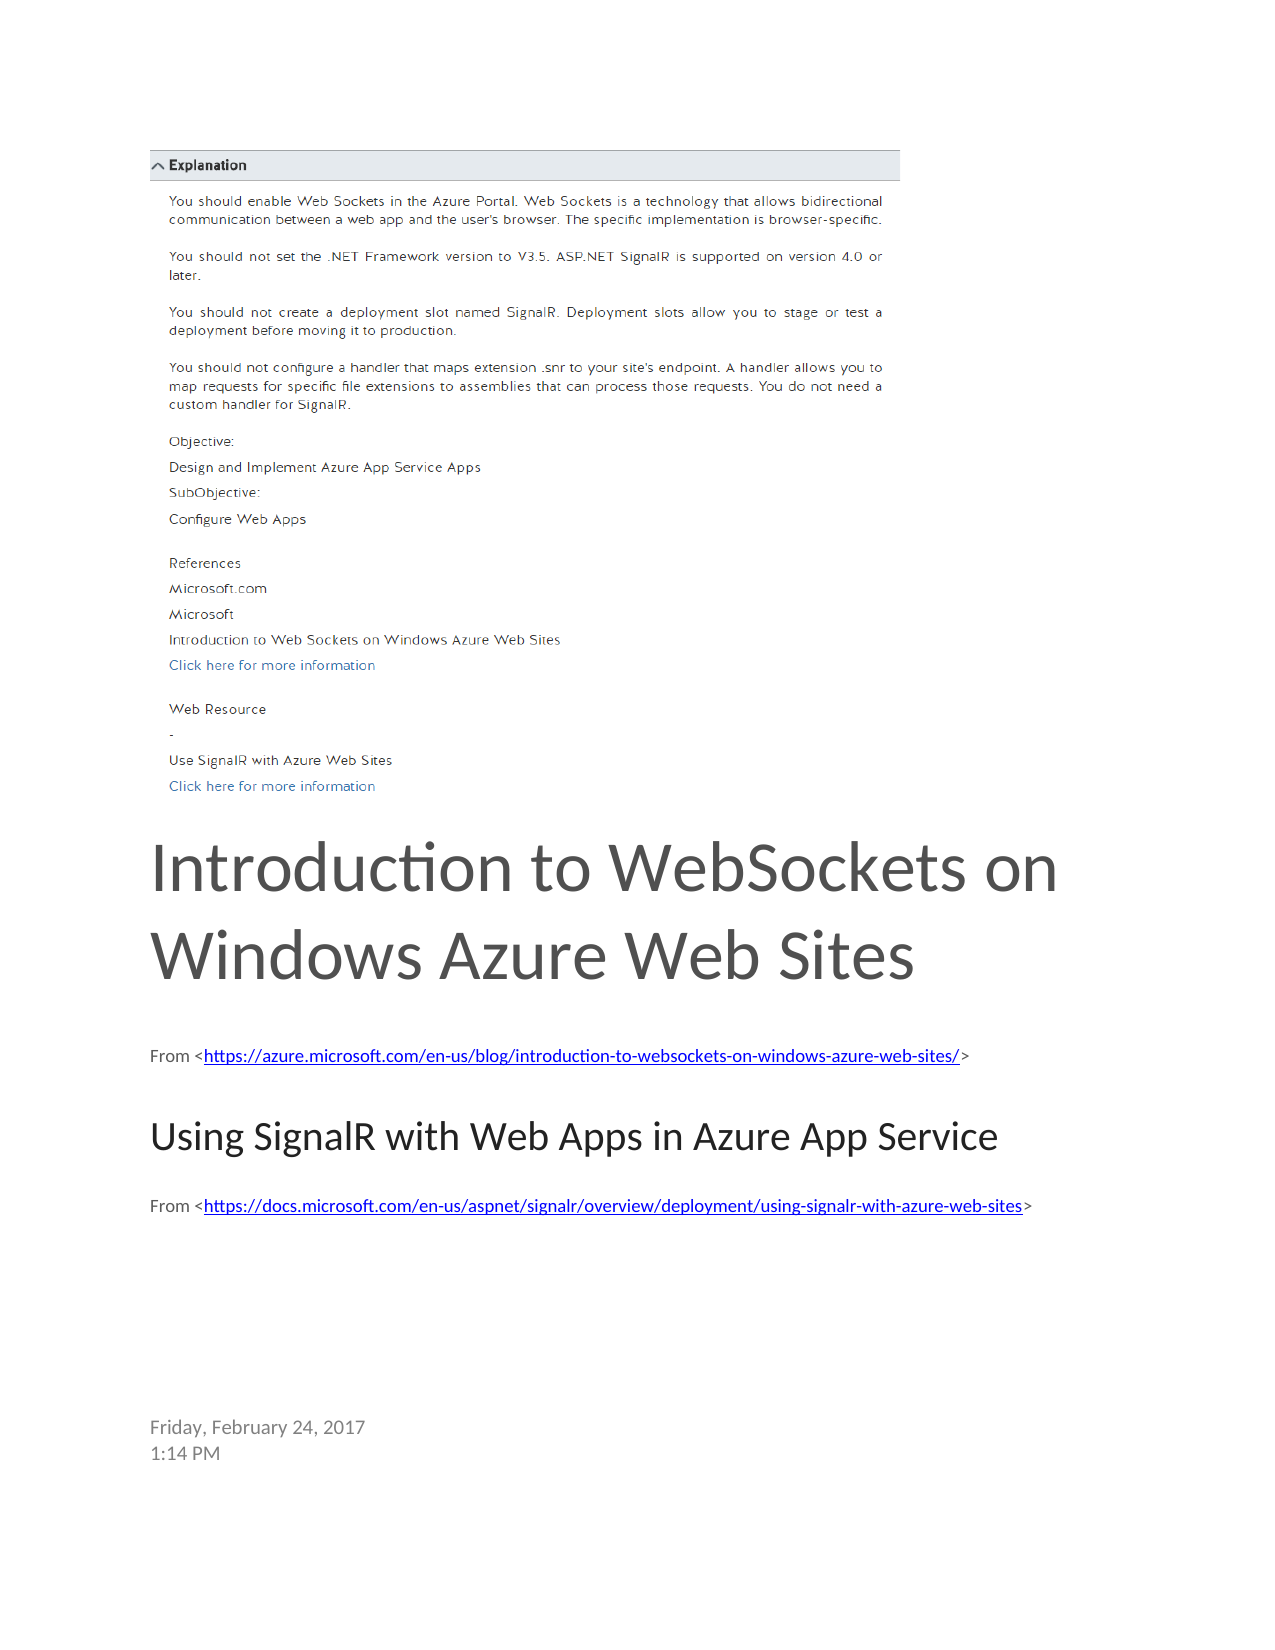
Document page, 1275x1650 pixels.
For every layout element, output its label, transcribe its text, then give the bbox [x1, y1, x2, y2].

text 1:14 PM [150, 1440, 1125, 1465]
text Using SignalR with Web Apps in Azure App Service [150, 1109, 1125, 1160]
text From <https://azure.microsoft.com/en-us/blog/introduction-to-websockets-on-windows-azure-web-sites/> [150, 1044, 1125, 1067]
text Introduction to WebSockets on Windows Azure Web Sites [150, 822, 1125, 997]
text Friday, February 24, 2017 [150, 1414, 1125, 1440]
text From <https://docs.microsoft.com/en-us/aspnet/signalr/overview/deployment/using-signalr-with-azure-web-sites> [150, 1195, 1125, 1218]
picture [150, 150, 901, 822]
